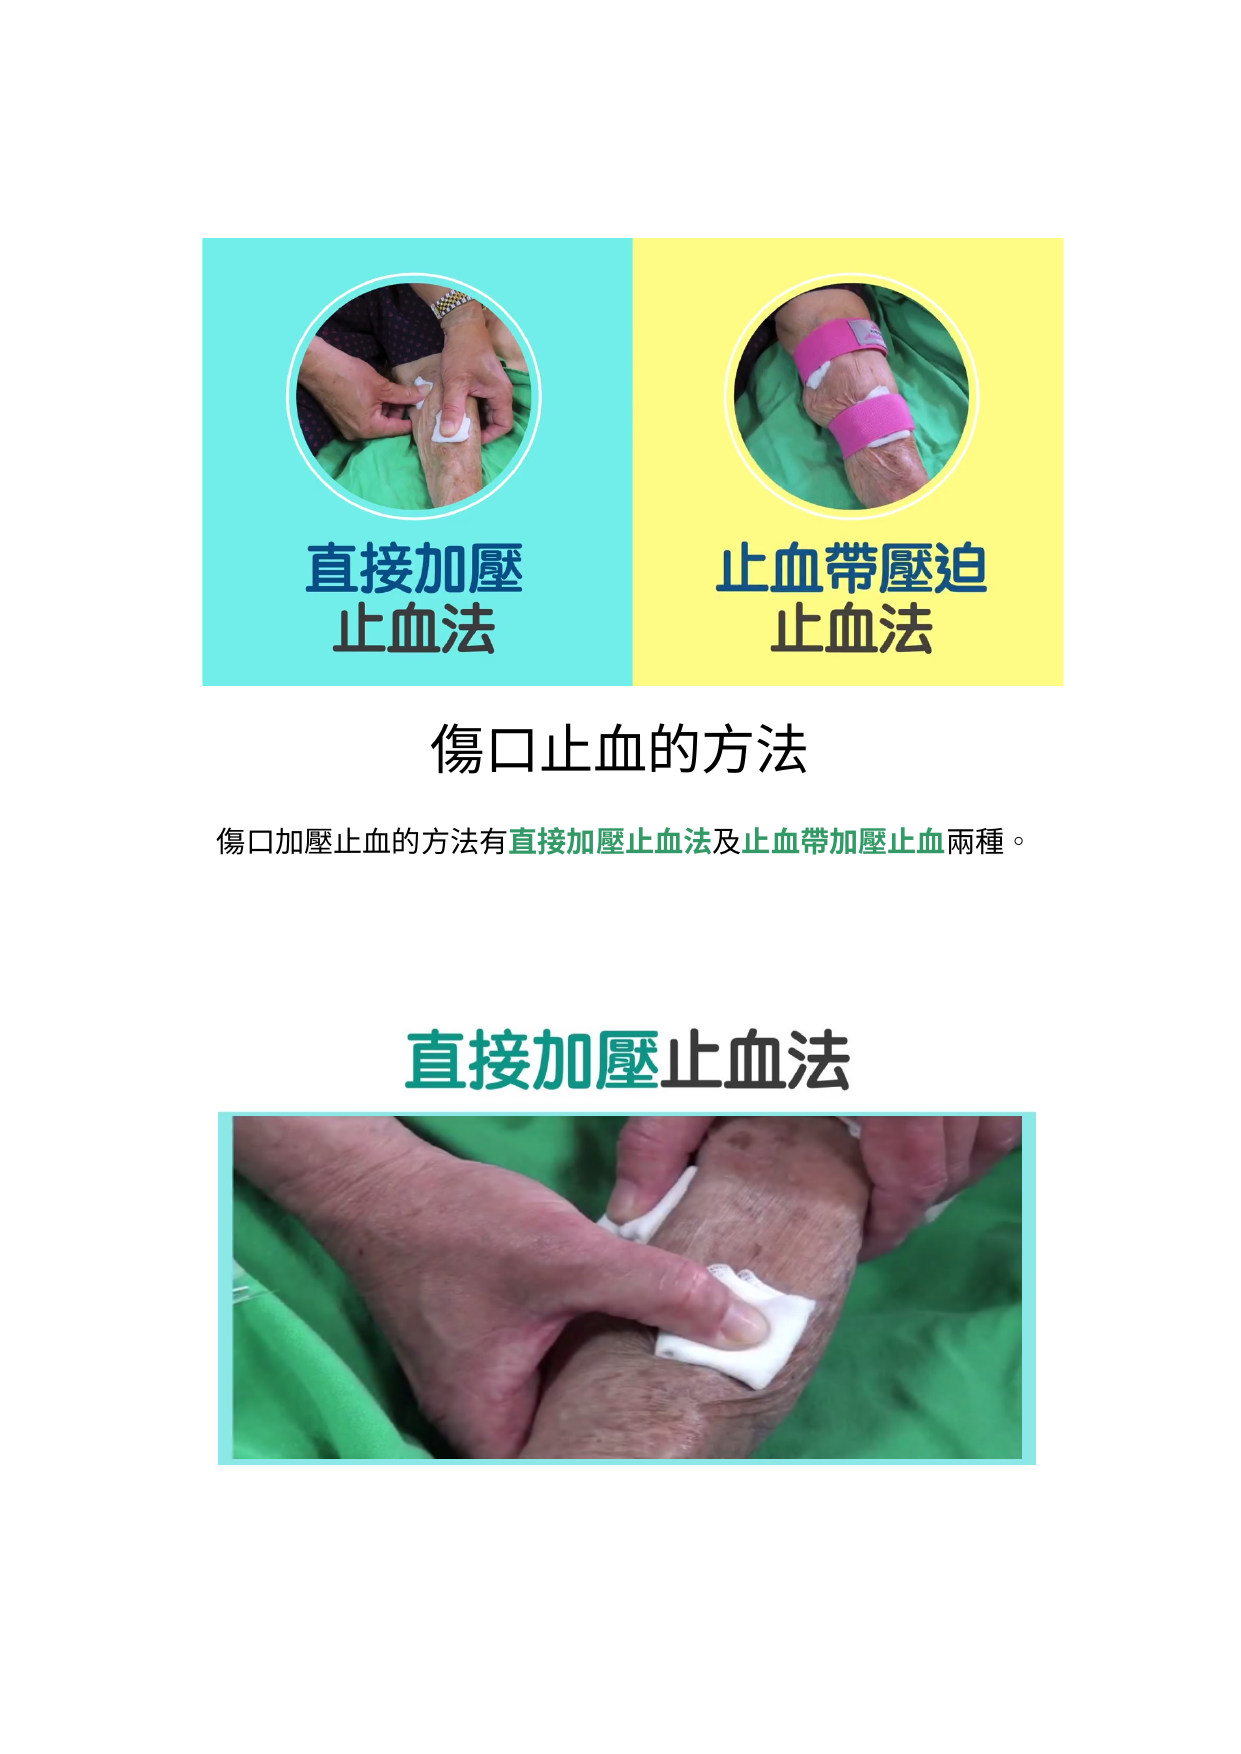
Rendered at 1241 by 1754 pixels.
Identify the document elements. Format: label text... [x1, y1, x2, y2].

text 傷口加壓止血的方法有直接加壓止血法及止血帶加壓止血兩種。 [187, 802, 1053, 877]
picture [218, 1005, 1036, 1465]
text 傷口止血的方法 [187, 164, 1053, 802]
